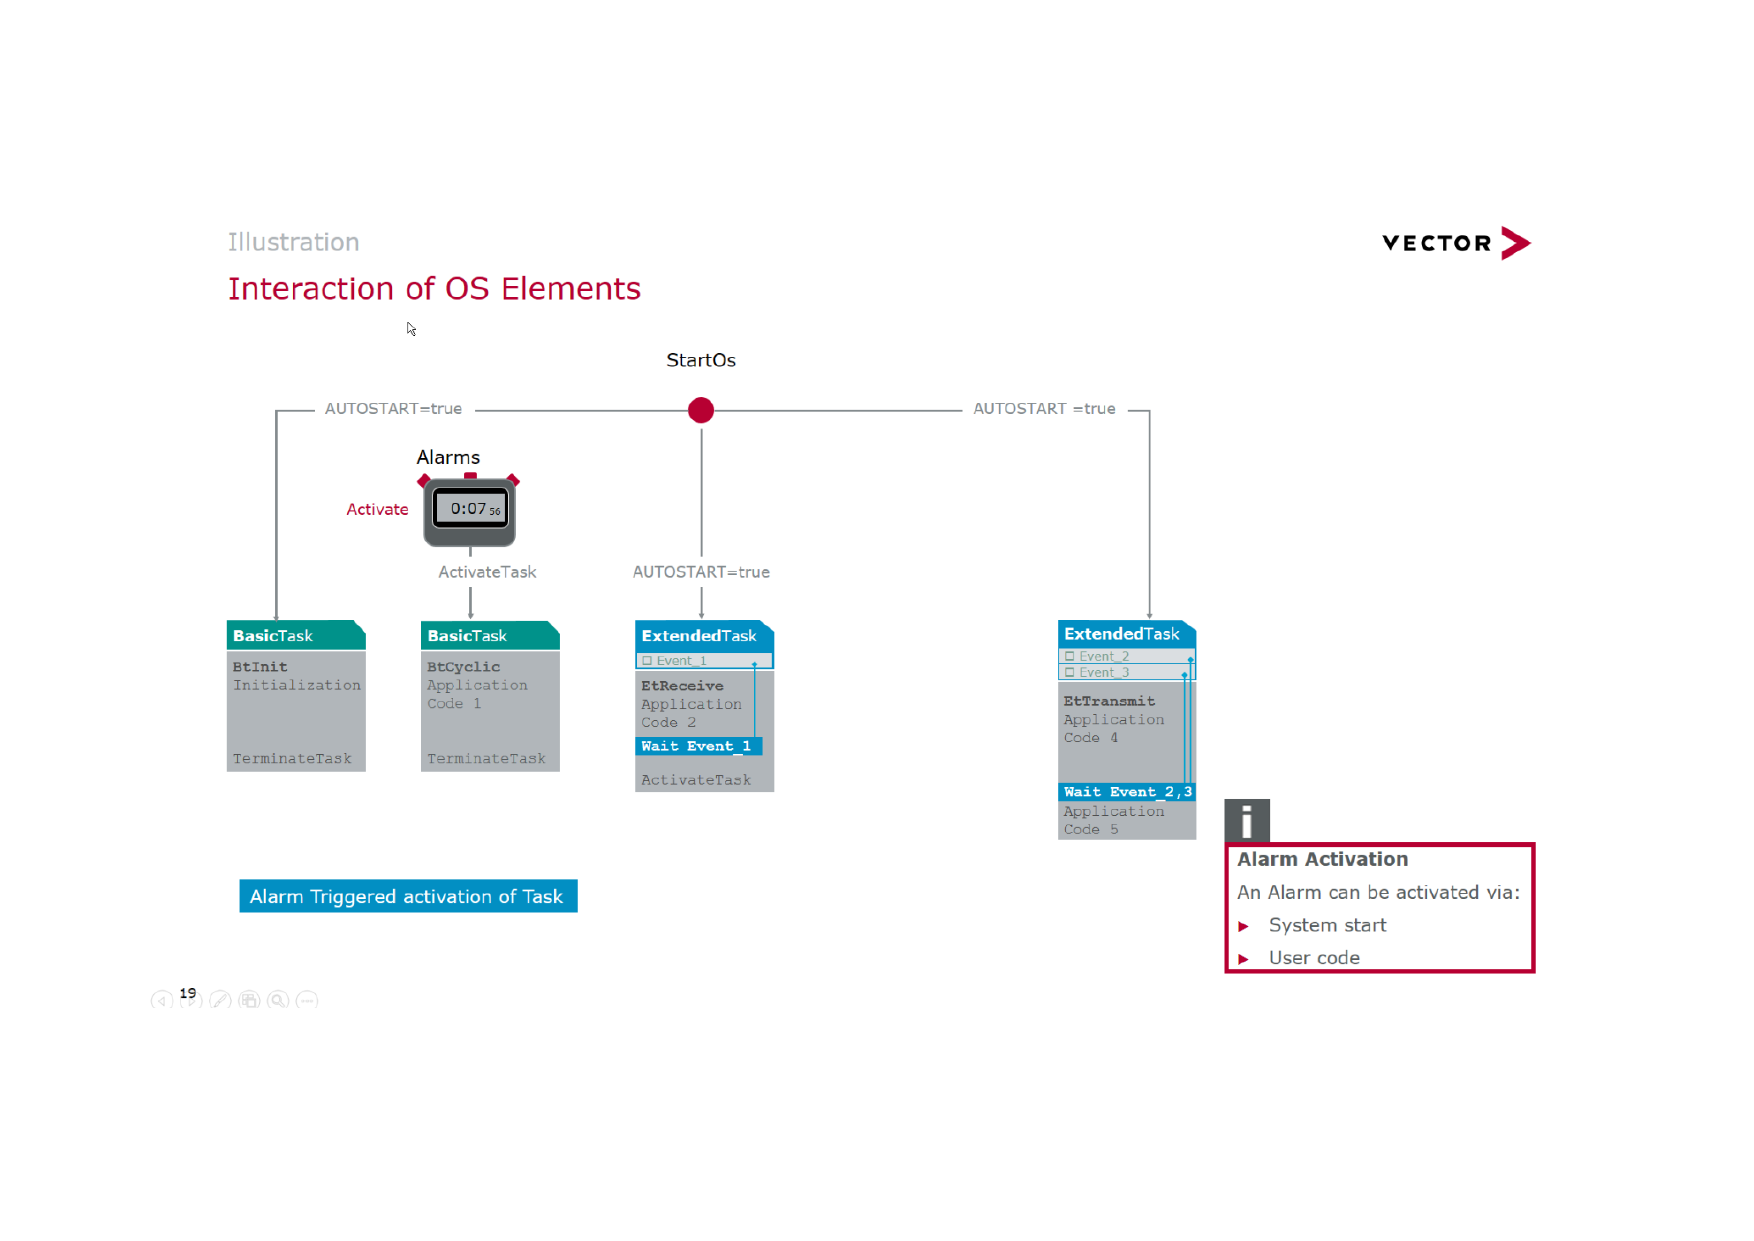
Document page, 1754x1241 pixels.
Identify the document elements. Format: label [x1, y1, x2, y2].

picture [150, 197, 1604, 1008]
